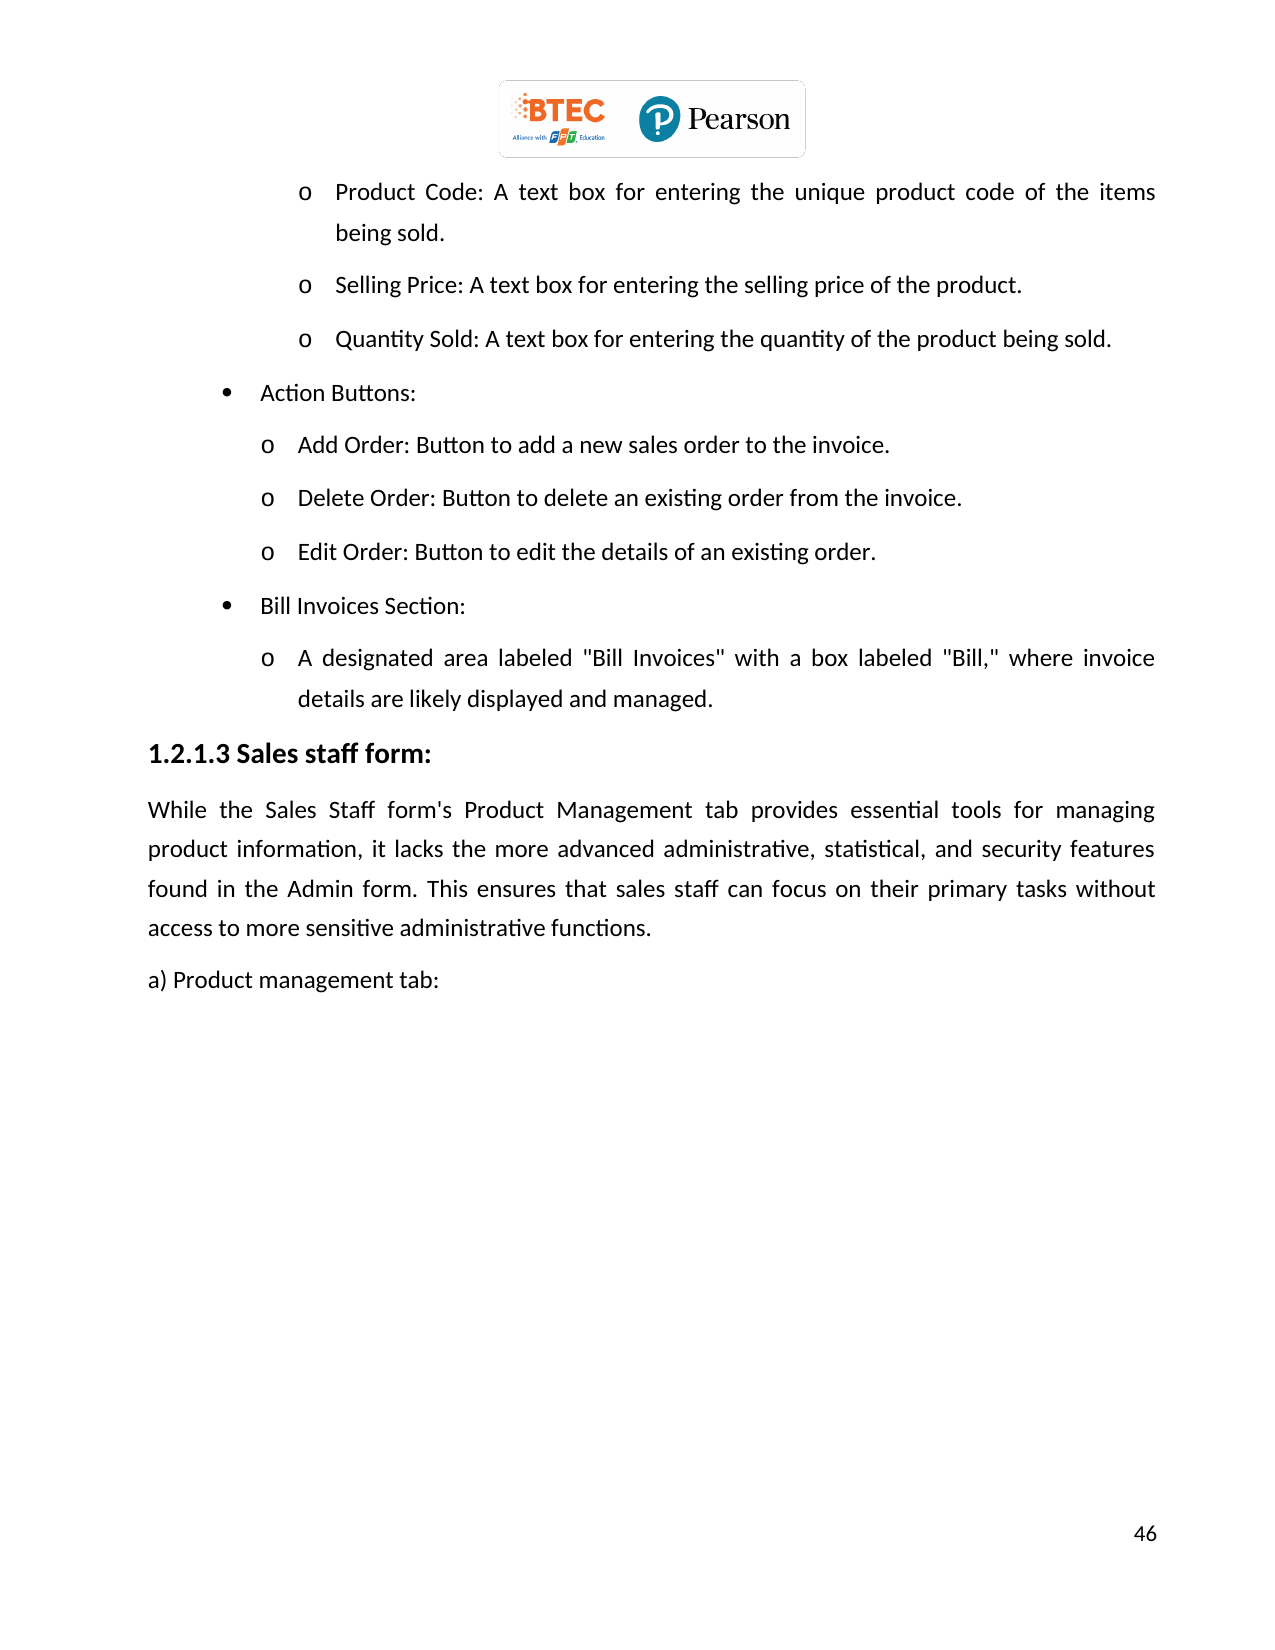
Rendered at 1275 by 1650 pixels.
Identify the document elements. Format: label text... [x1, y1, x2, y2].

list Selling Price: A text box for entering the selling price of the product. [298, 269, 1157, 301]
list Quantity Sold: A text box for entering the quantity of the product being sold. [298, 323, 1157, 355]
list Action Buttons: [223, 377, 1157, 407]
list Add Order: Button to add a new sales order to the invoice. [260, 429, 1157, 461]
text While the Sales Staff form's Product Management tab provides essential tools for managing product information, it lacks the more advanced administrative, statistical, and security features found in the Admin form. This ensures that sales staff can focus on their primary tasks without access to more sensitive administrative functions. [148, 794, 1157, 943]
list A designated area labeled "Bill Invoices" with a box labeled "Bill," where invoice details are likely displayed and managed. [260, 642, 1157, 713]
text 1.2.1.3 Sales staff form: [148, 735, 1157, 771]
list Product Code: A text box for entering the unique product code of the items being sold. [298, 176, 1157, 248]
picture [492, 75, 812, 164]
text a) Product management tab: [148, 964, 1157, 995]
list Edit Order: Button to edit the details of an existing order. [260, 536, 1157, 568]
list Delete Order: Button to delete an existing order from the invoice. [260, 482, 1157, 514]
list Bill Invoices Section: [223, 590, 1157, 621]
